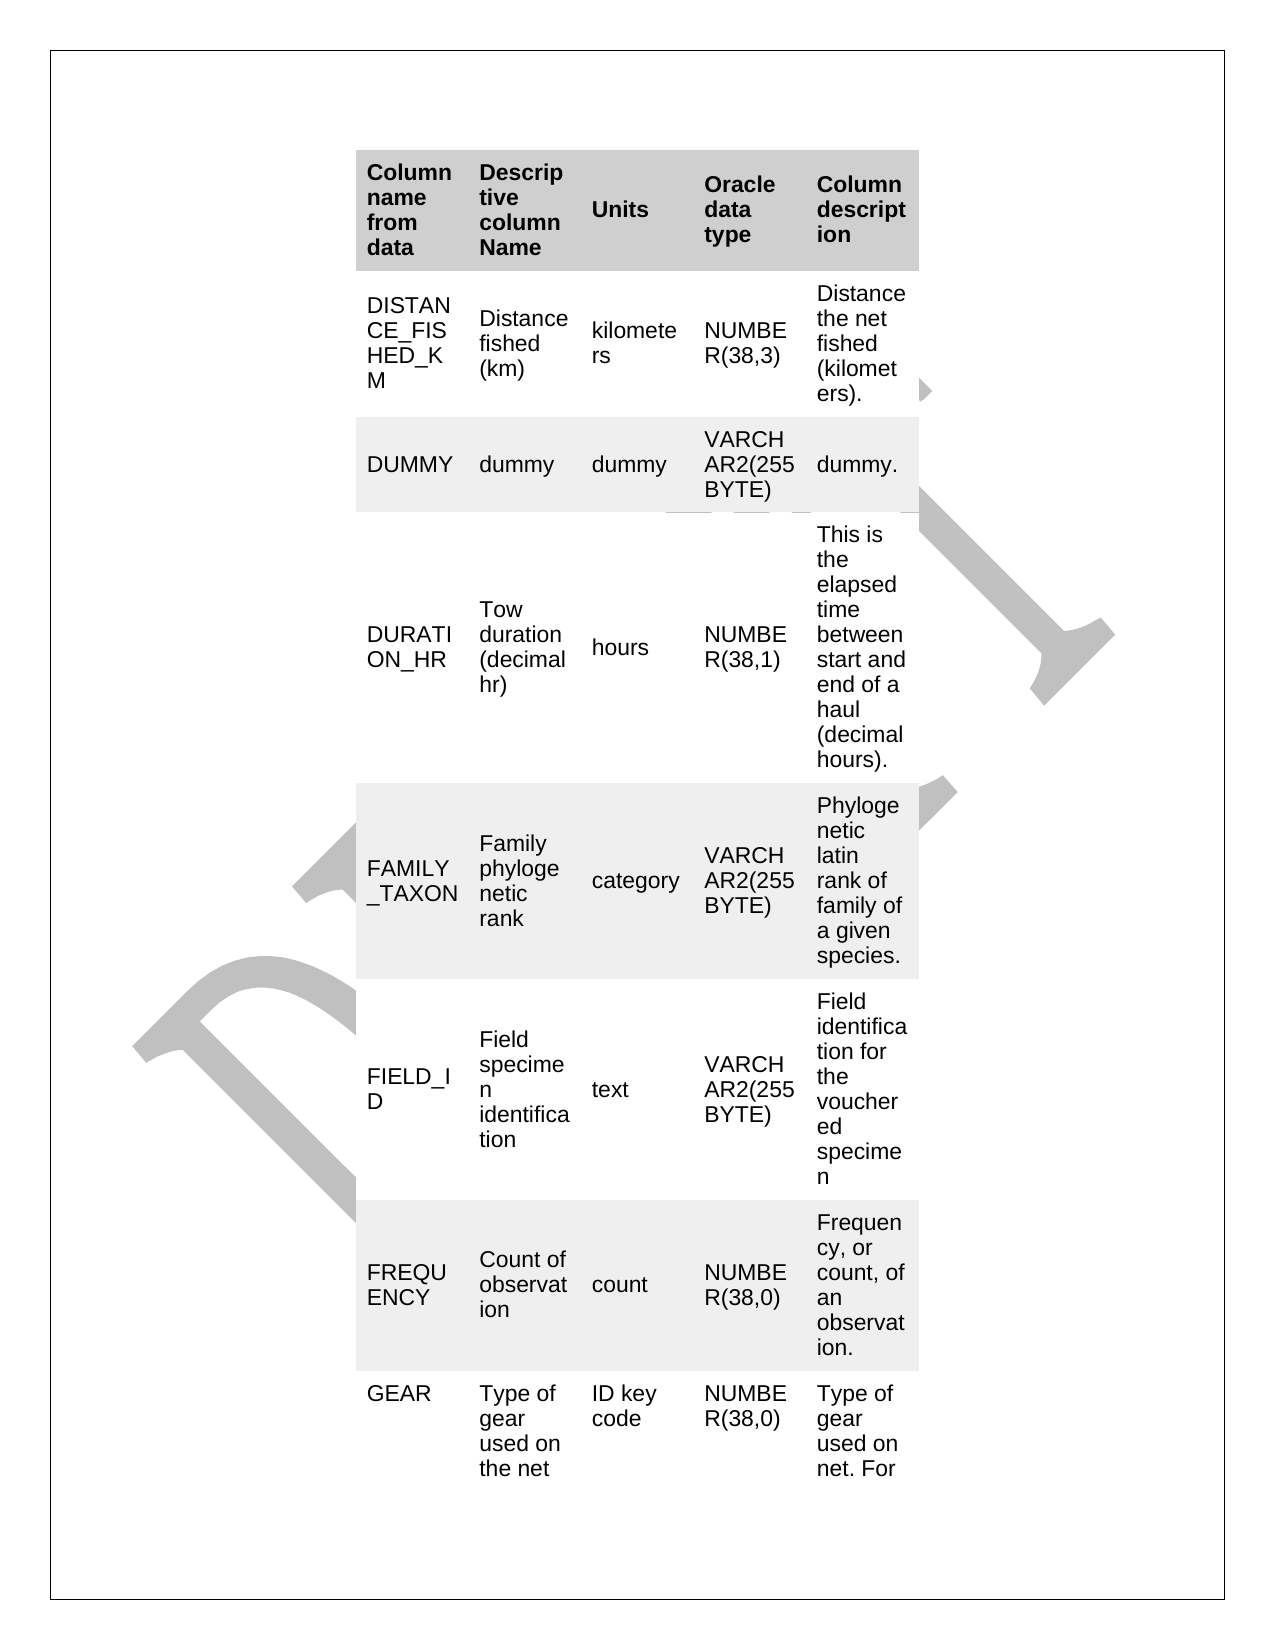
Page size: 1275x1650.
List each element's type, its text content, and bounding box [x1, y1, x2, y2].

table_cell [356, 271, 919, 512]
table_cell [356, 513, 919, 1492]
table_header Column name from data [356, 150, 469, 271]
table_header Descriptive column Name [469, 150, 581, 271]
table_header Column description [806, 150, 919, 271]
table_header Units [581, 150, 694, 271]
table_header Oracle data type [694, 150, 806, 271]
